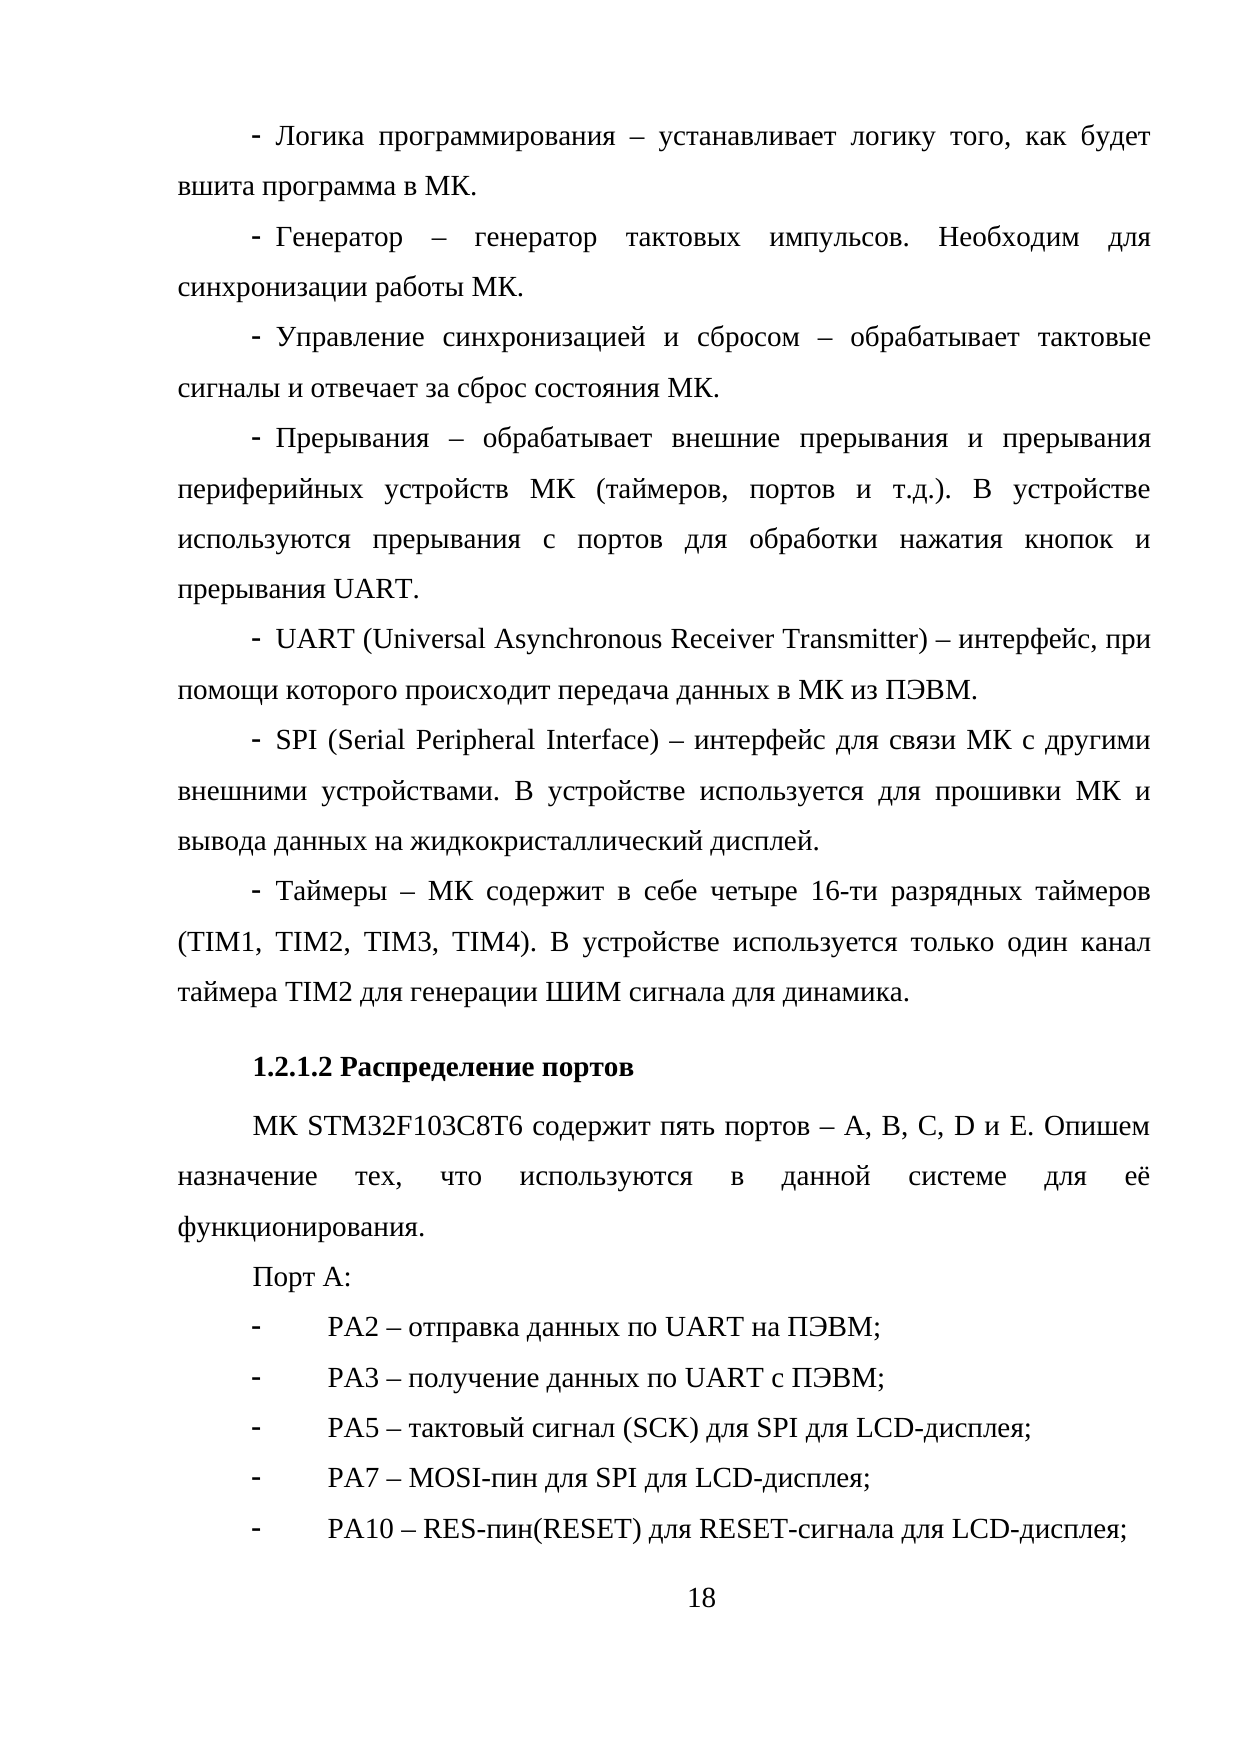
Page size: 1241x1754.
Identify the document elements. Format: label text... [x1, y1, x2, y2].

subtitle 1.2.1.2 Распределение портов [177, 1049, 1152, 1083]
list Таймеры – МК содержит в себе четыре 16-ти разрядных таймеров (TIM1, TIM2, TIM3, TIM4). В устройстве используется только один канал таймера TIM2 для генерации ШИМ сигнала для динамика. [177, 873, 1152, 1008]
list РА2 – отправка данных по UART на ПЭВМ; [177, 1309, 1152, 1343]
list PA10 – RES-пин(RESET) для RESET-сигнала для LCD-дисплея; [177, 1511, 1152, 1544]
text Порт А: [177, 1259, 1152, 1292]
list UART (Universal Asynchronous Receiver Transmitter) – интерфейс, при помощи которого происходит передача данных в МК из ПЭВМ. [177, 622, 1152, 706]
list Управление синхронизацией и сбросом – обрабатывает тактовые сигналы и отвечает за сброс состояния МК. [177, 319, 1152, 403]
list Логика программирования – устанавливает логику того, как будет вшита программа в МК. [177, 118, 1152, 202]
list РА3 – получение данных по UART с ПЭВМ; [177, 1360, 1152, 1393]
list PA5 – тактовый сигнал (SCK) для SPI для LCD-дисплея; [177, 1410, 1152, 1444]
list PA7 – MOSI-пин для SPI для LCD-дисплея; [177, 1461, 1152, 1494]
list Генератор – генератор тактовых импульсов. Необходим для синхронизации работы МК. [177, 219, 1152, 303]
text МК STM32F103C8T6 содержит пять портов – А, В, С, D и Е. Опишем назначение тех, что используются в данной системе для её функционирования. [177, 1108, 1152, 1242]
list Прерывания – обрабатывает внешние прерывания и прерывания периферийных устройств МК (таймеров, портов и т.д.). В устройстве используются прерывания с портов для обработки нажатия кнопок и прерывания UART. [177, 420, 1152, 605]
list SPI (Serial Peripheral Interface) – интерфейс для связи МК с другими внешними устройствами. В устройстве используется для прошивки МК и вывода данных на жидкокристаллический дисплей. [177, 722, 1152, 857]
